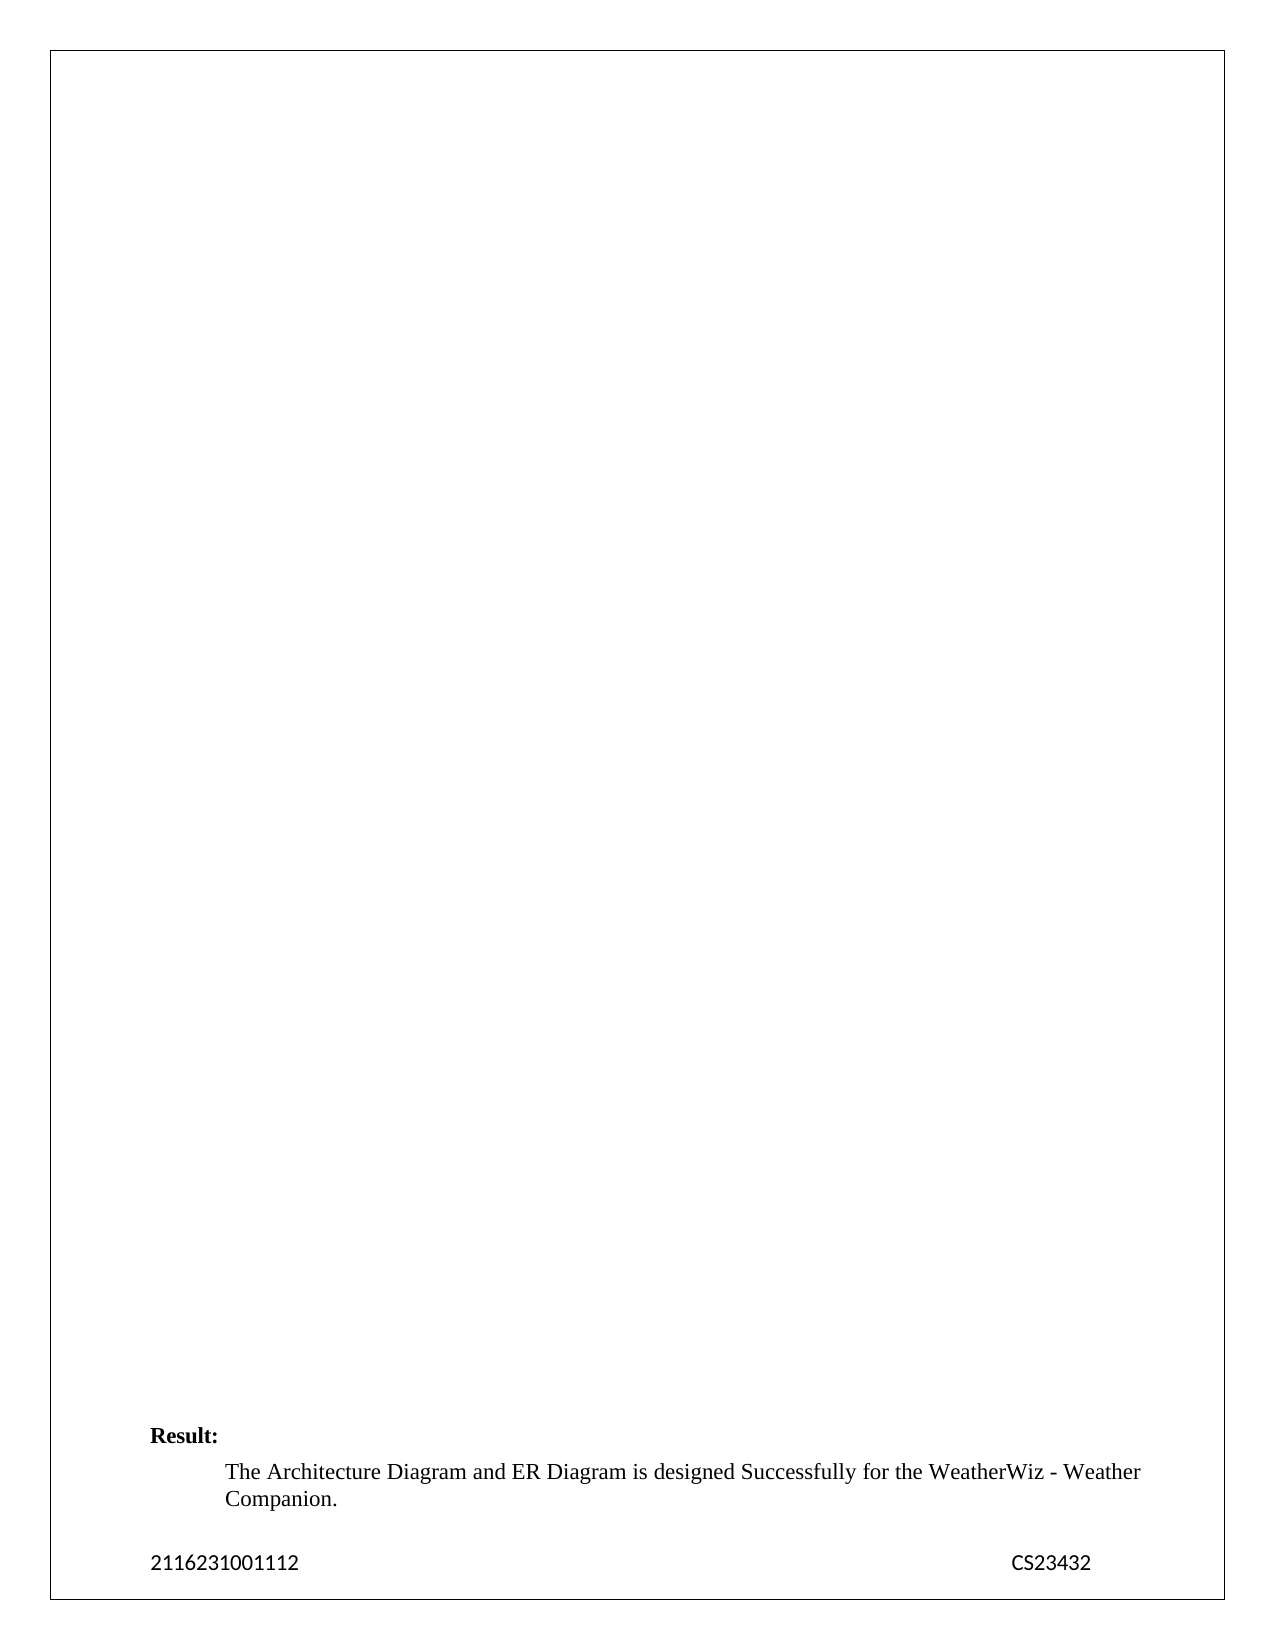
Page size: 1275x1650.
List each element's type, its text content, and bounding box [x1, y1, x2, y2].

text The Architecture Diagram and ER Diagram is designed Successfully for the WeatherWiz - Weather Companion. [225, 1458, 1162, 1511]
text Result: [150, 1422, 220, 1449]
